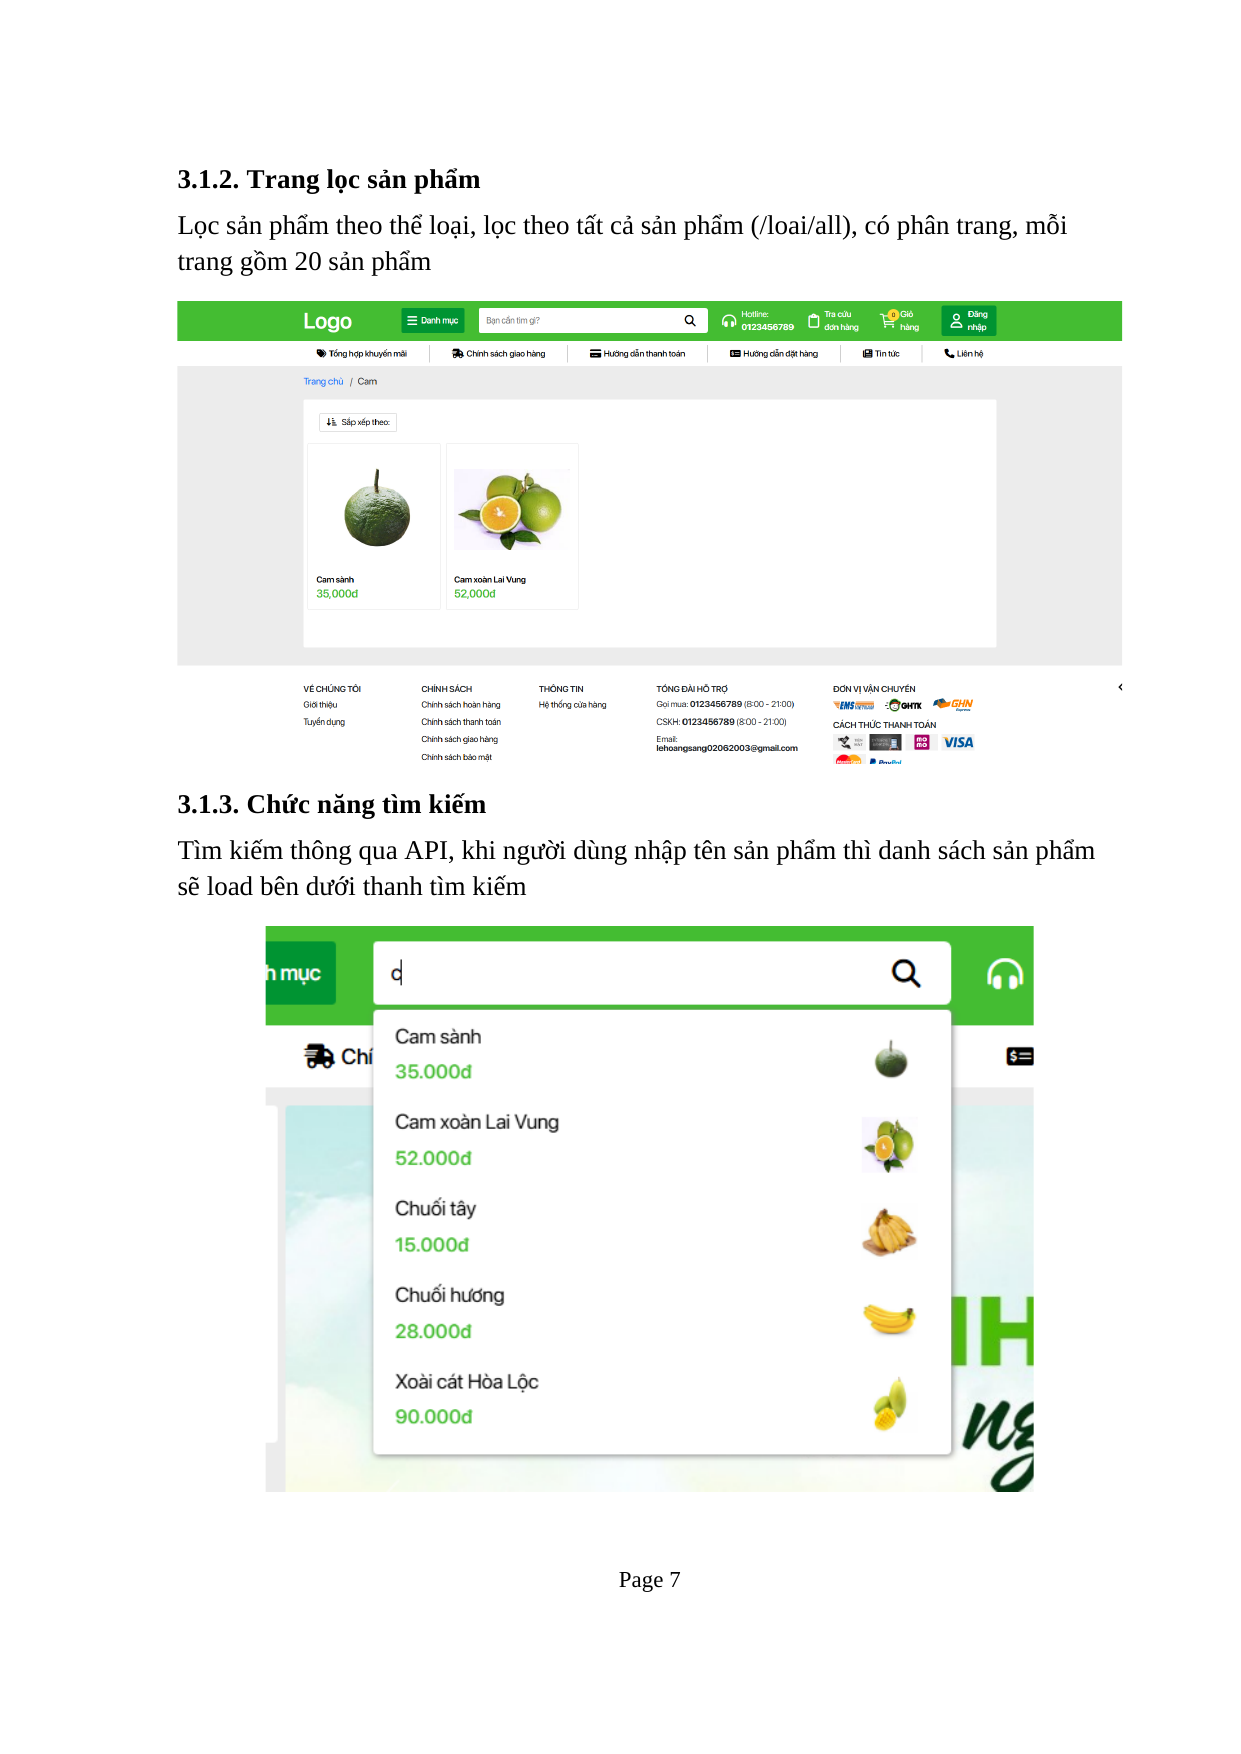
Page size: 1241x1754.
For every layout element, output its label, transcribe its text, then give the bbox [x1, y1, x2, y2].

picture [177, 301, 1123, 764]
text Trang lọc sản phẩm [177, 163, 1122, 194]
text Chức năng tìm kiếm [177, 788, 1122, 819]
text Lọc sản phẩm theo thể loại, lọc theo tất cả sản phẩm (/loai/all), có phân trang, mỗi trang gồm 20 sản phẩm [177, 209, 1122, 276]
picture [265, 926, 1034, 1492]
text Tìm kiếm thông qua API, khi người dùng nhập tên sản phẩm thì danh sách sản phẩm sẽ load bên dưới thanh tìm kiếm [177, 834, 1122, 901]
